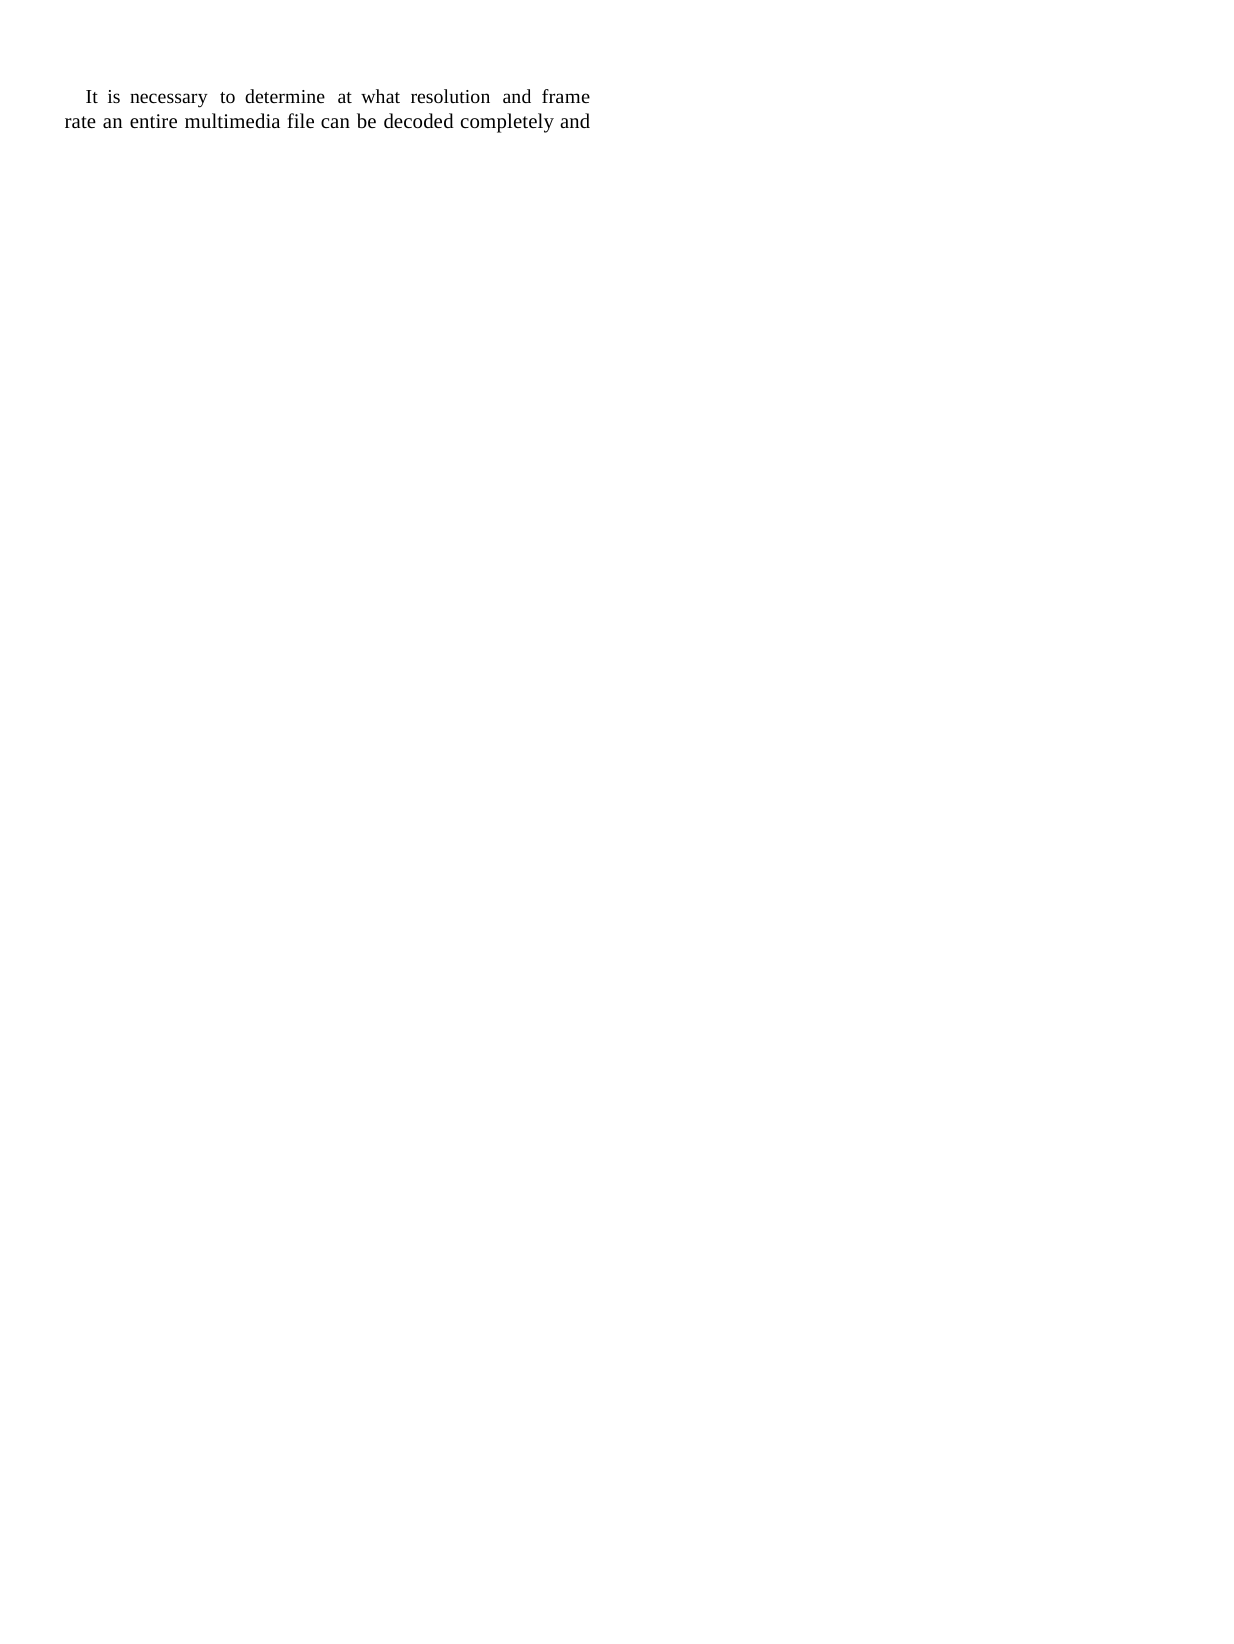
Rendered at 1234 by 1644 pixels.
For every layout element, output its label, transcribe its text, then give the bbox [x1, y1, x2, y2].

text It is necessary to determine at what resolution and frame rate an entire multimedia file can be decoded completely and [63, 85, 590, 133]
